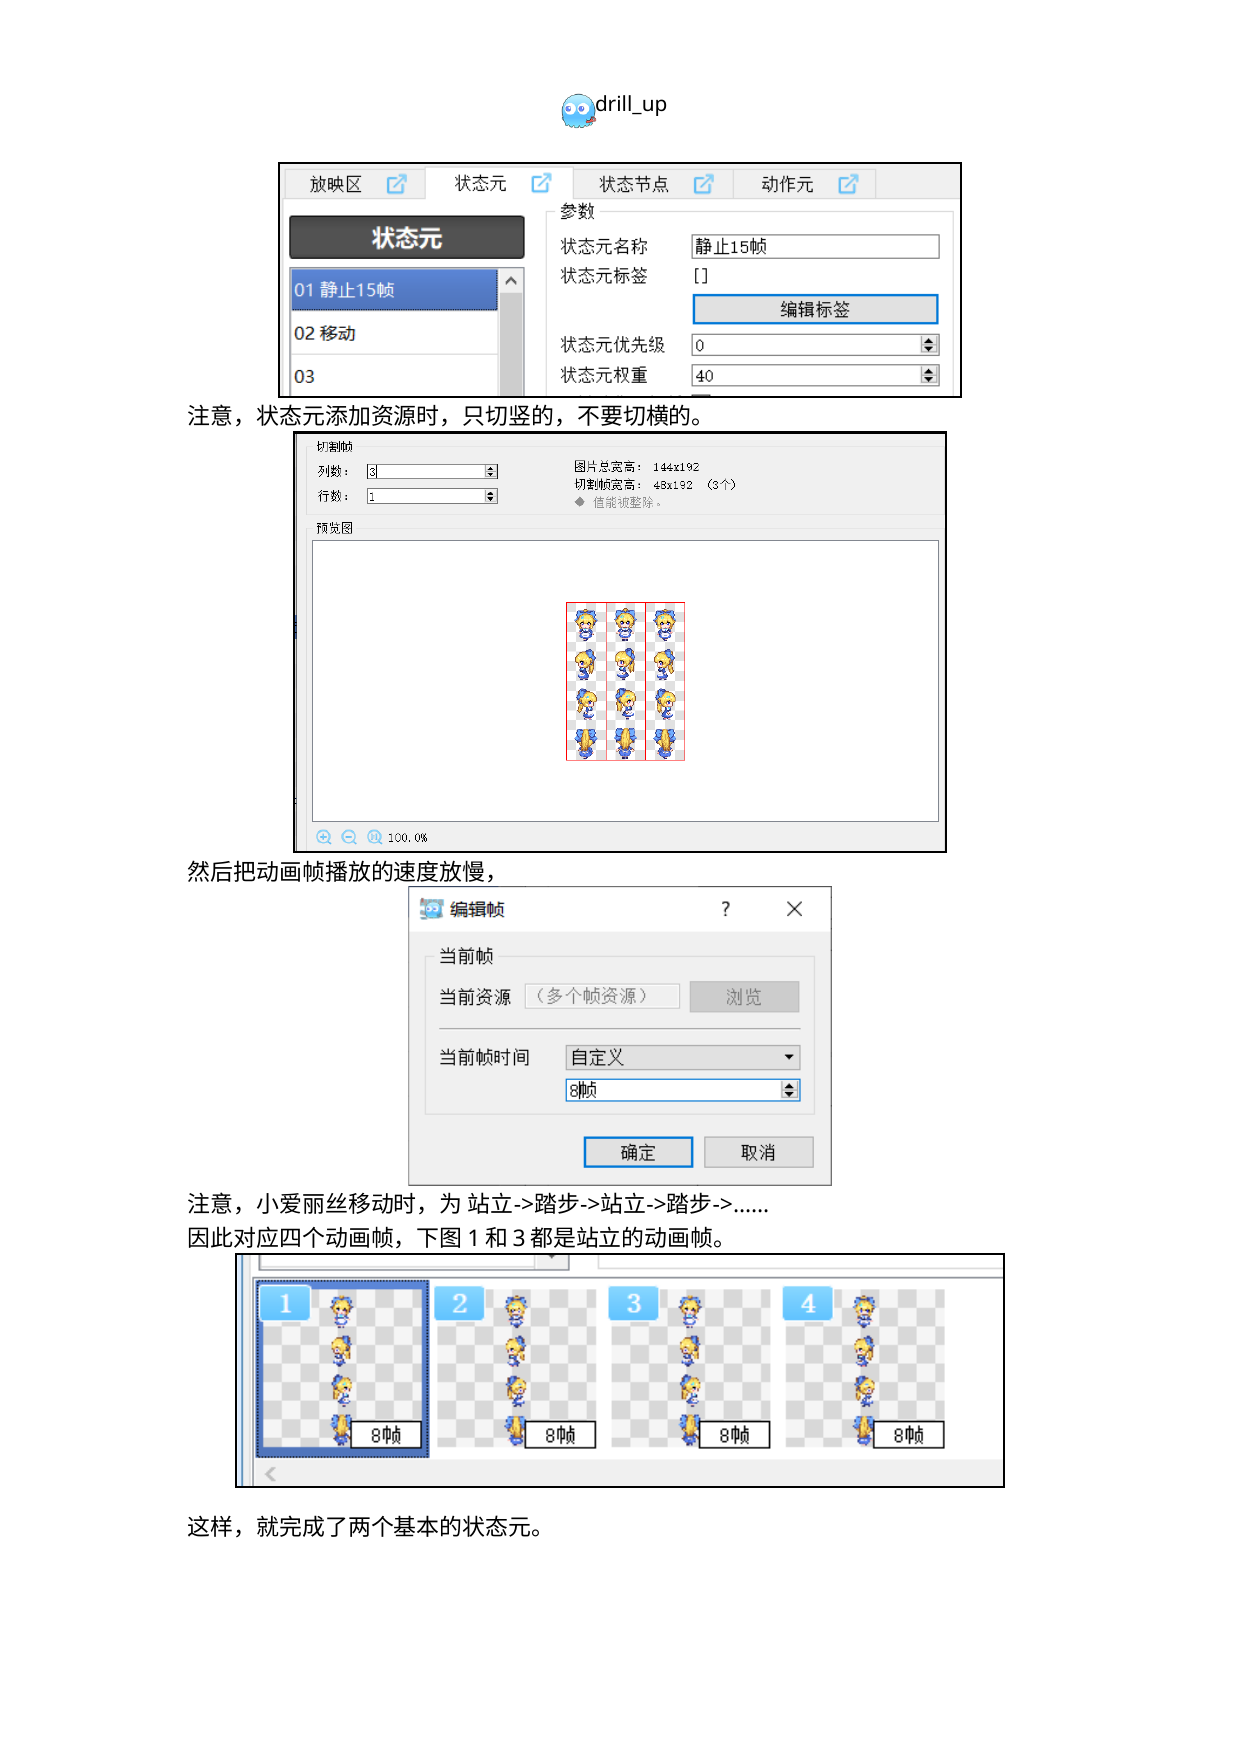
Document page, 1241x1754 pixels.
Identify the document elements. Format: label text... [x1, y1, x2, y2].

picture [237, 1255, 1003, 1486]
picture [295, 434, 945, 851]
text 注意，小爱丽丝移动时，为 站立->踏步->站立->踏步->…… [187, 1186, 1053, 1219]
text 注意，状态元添加资源时，只切竖的，不要切横的。 [187, 398, 1053, 431]
picture [408, 886, 832, 1186]
text 这样，就完成了两个基本的状态元。 [187, 1508, 1053, 1542]
text 然后把动画帧播放的速度放慢， [187, 853, 1053, 887]
picture [280, 164, 960, 396]
picture [556, 88, 597, 130]
text 因此对应四个动画帧，下图1和3都是站立的动画帧。 [187, 1219, 1053, 1253]
